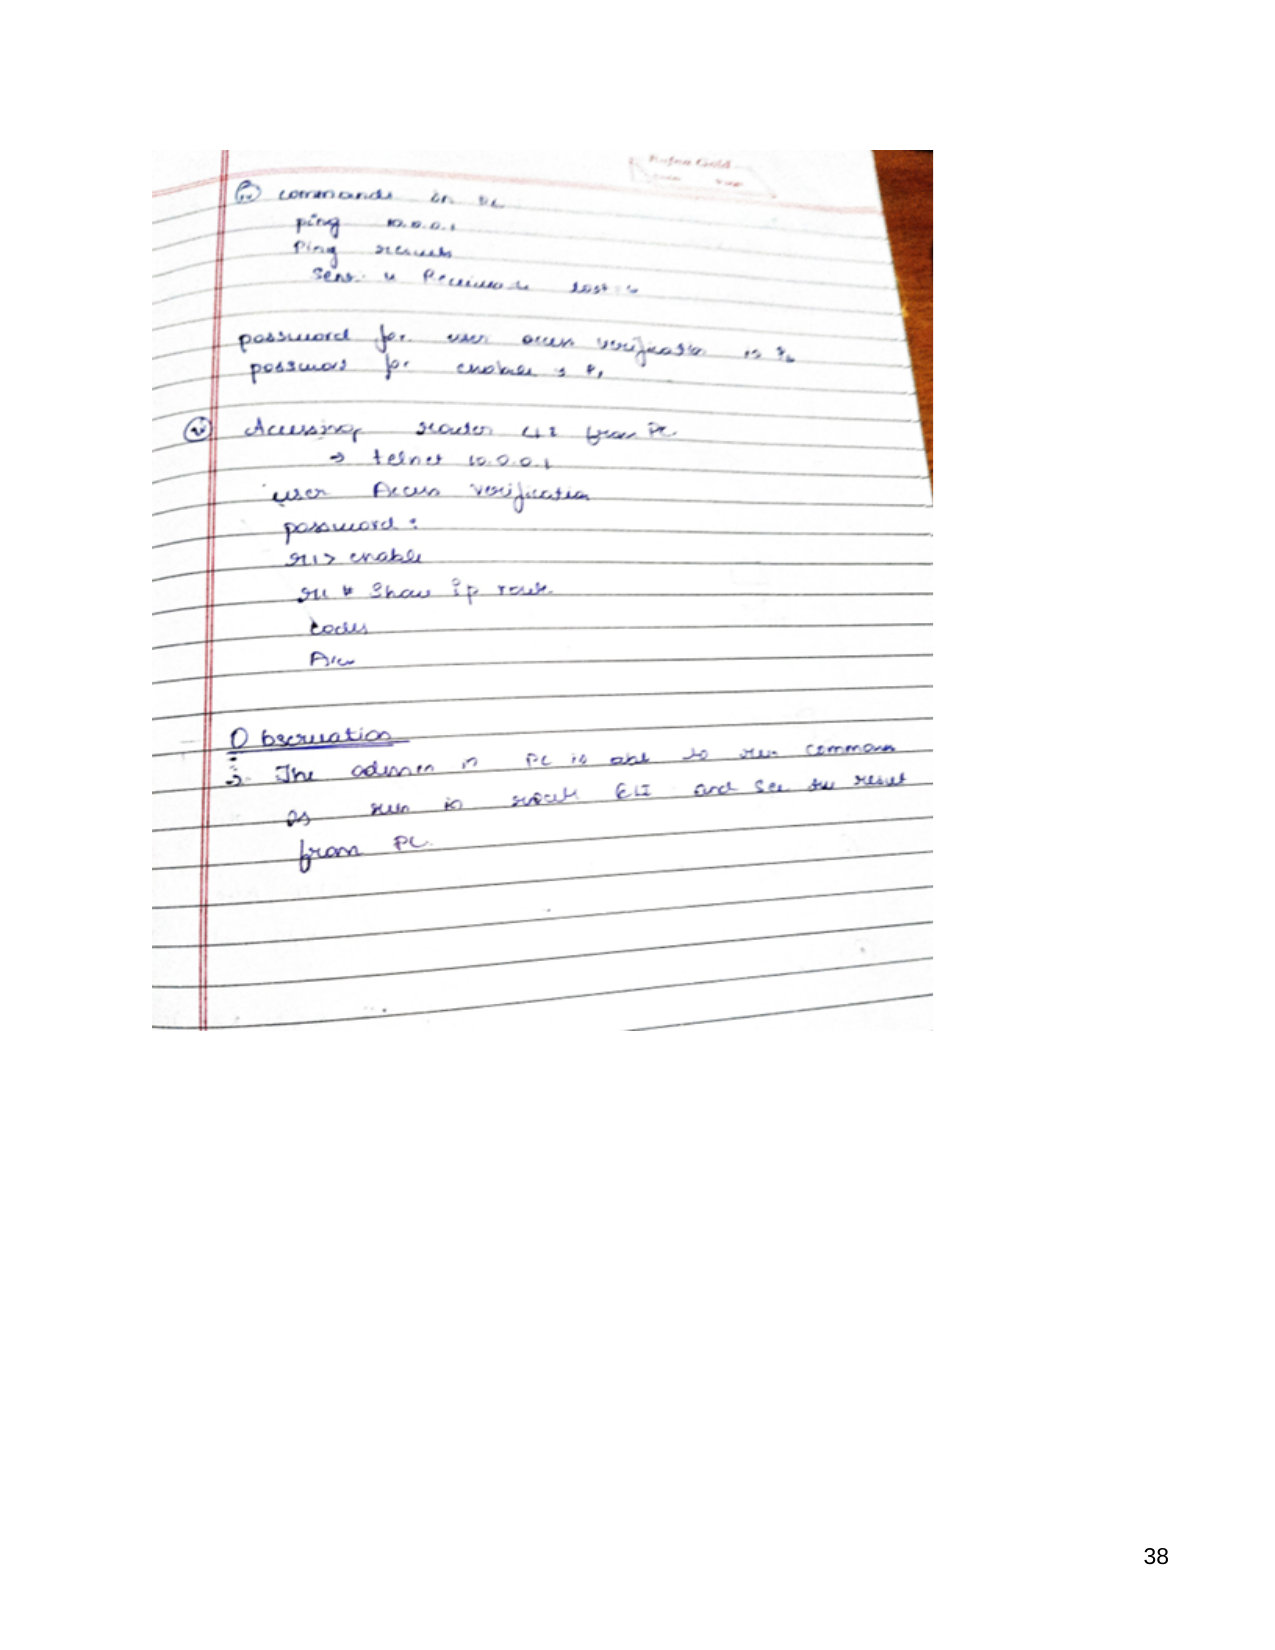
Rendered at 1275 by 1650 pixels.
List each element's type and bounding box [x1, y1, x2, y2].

picture [152, 150, 934, 1031]
